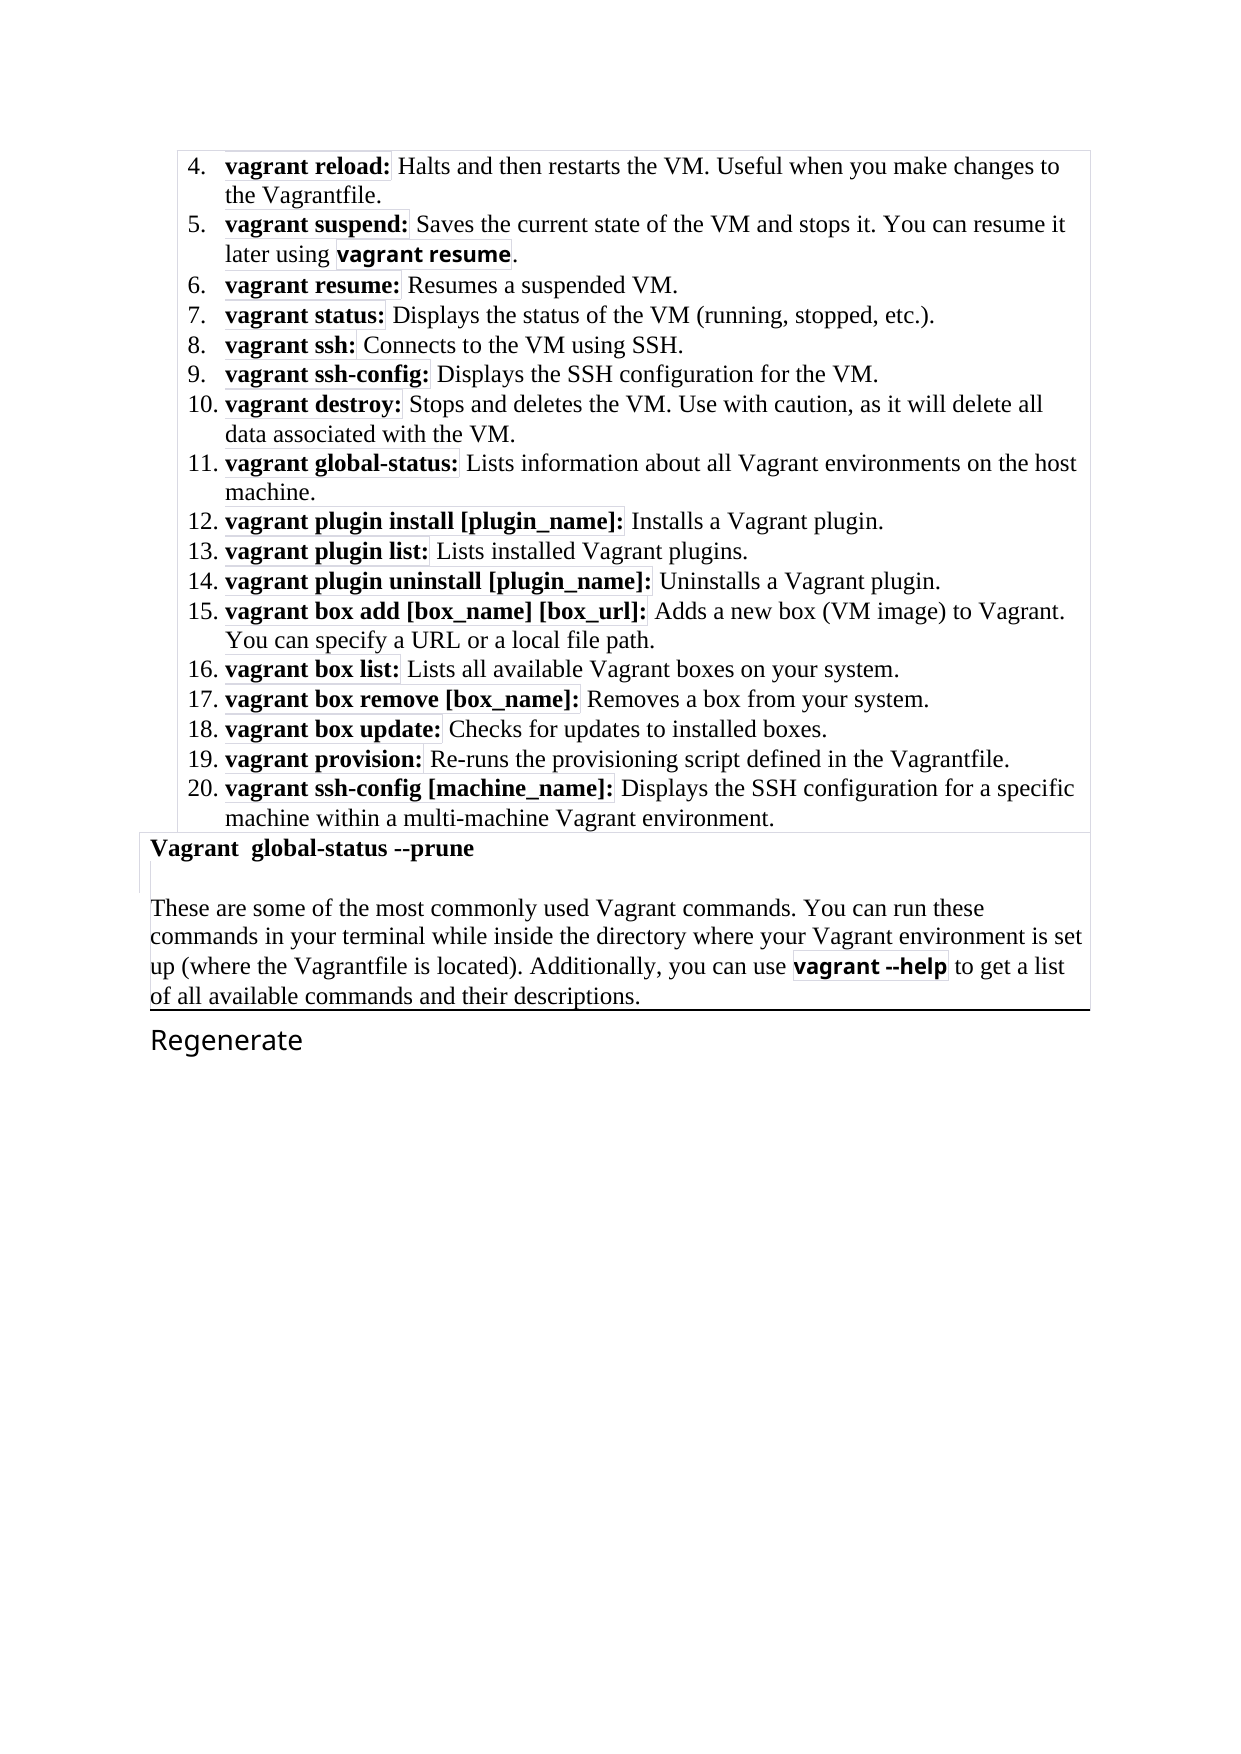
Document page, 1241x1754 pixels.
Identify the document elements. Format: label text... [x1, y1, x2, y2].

list vagrant plugin uninstall [plugin_name]: Uninstalls a Vagrant plugin. [653, 565, 1090, 595]
text These are some of the most commonly used Vagrant commands. You can run these commands in your terminal while inside the directory where your Vagrant environment is set up (where the Vagrantfile is located). Additionally, you can use vagrant --help to get a list of all available commands and their descriptions. [151, 892, 1090, 1009]
list vagrant box add [box_name] [box_url]: Adds a new box (VM image) to Vagrant. You can specify a URL or a local file path. [178, 595, 1090, 653]
list vagrant provision: Re-runs the provisioning script defined in the Vagrantfile. [178, 743, 423, 772]
list vagrant plugin install [plugin_name]: Installs a Vagrant plugin. [178, 505, 1090, 535]
list vagrant ssh: Connects to the VM using SSH. [357, 329, 1090, 358]
list vagrant ssh-config [machine_name]: Displays the SSH configuration for a specific machine within a multi-machine Vagrant environment. [178, 772, 1090, 832]
list vagrant ssh-config: Displays the SSH configuration for the VM. [357, 358, 1090, 388]
list vagrant resume: Resumes a suspended VM. [402, 269, 1090, 299]
list vagrant provision: Re-runs the provisioning script defined in the Vagrantfile. [424, 743, 1090, 772]
list vagrant status: Displays the status of the VM (running, stopped, etc.). [178, 299, 385, 329]
list vagrant ssh-config: Displays the SSH configuration for the VM. [178, 358, 430, 388]
list vagrant box remove [box_name]: Removes a box from your system. [178, 683, 580, 713]
list vagrant box update: Checks for updates to installed boxes. [178, 713, 442, 743]
list vagrant ssh: Connects to the VM using SSH. [178, 329, 356, 358]
list vagrant box update: Checks for updates to installed boxes. [443, 713, 1090, 743]
list vagrant resume: Resumes a suspended VM. [178, 269, 401, 299]
list vagrant suspend: Saves the current state of the VM and stops it. You can resume it later using vagrant resume. [178, 208, 1090, 269]
text Regenerate [150, 1021, 1090, 1059]
list vagrant plugin list: Lists installed Vagrant plugins. [178, 535, 429, 565]
list vagrant reload: Halts and then restarts the VM. Useful when you make changes to the Vagrantfile. [178, 151, 1090, 208]
list vagrant global-status: Lists information about all Vagrant environments on the host machine. [178, 447, 1090, 505]
list vagrant box list: Lists all available Vagrant boxes on your system. [401, 653, 1090, 683]
list vagrant box list: Lists all available Vagrant boxes on your system. [178, 653, 400, 683]
list vagrant destroy: Stops and deletes the VM. Use with caution, as it will delete all data associated with the VM. [178, 388, 1090, 447]
list vagrant plugin uninstall [plugin_name]: Uninstalls a Vagrant plugin. [178, 565, 652, 595]
text Vagrant global-status --prune [140, 833, 1090, 861]
list vagrant box remove [box_name]: Removes a box from your system. [581, 683, 1090, 713]
list vagrant status: Displays the status of the VM (running, stopped, etc.). [386, 299, 1090, 329]
list vagrant plugin list: Lists installed Vagrant plugins. [430, 535, 1090, 565]
